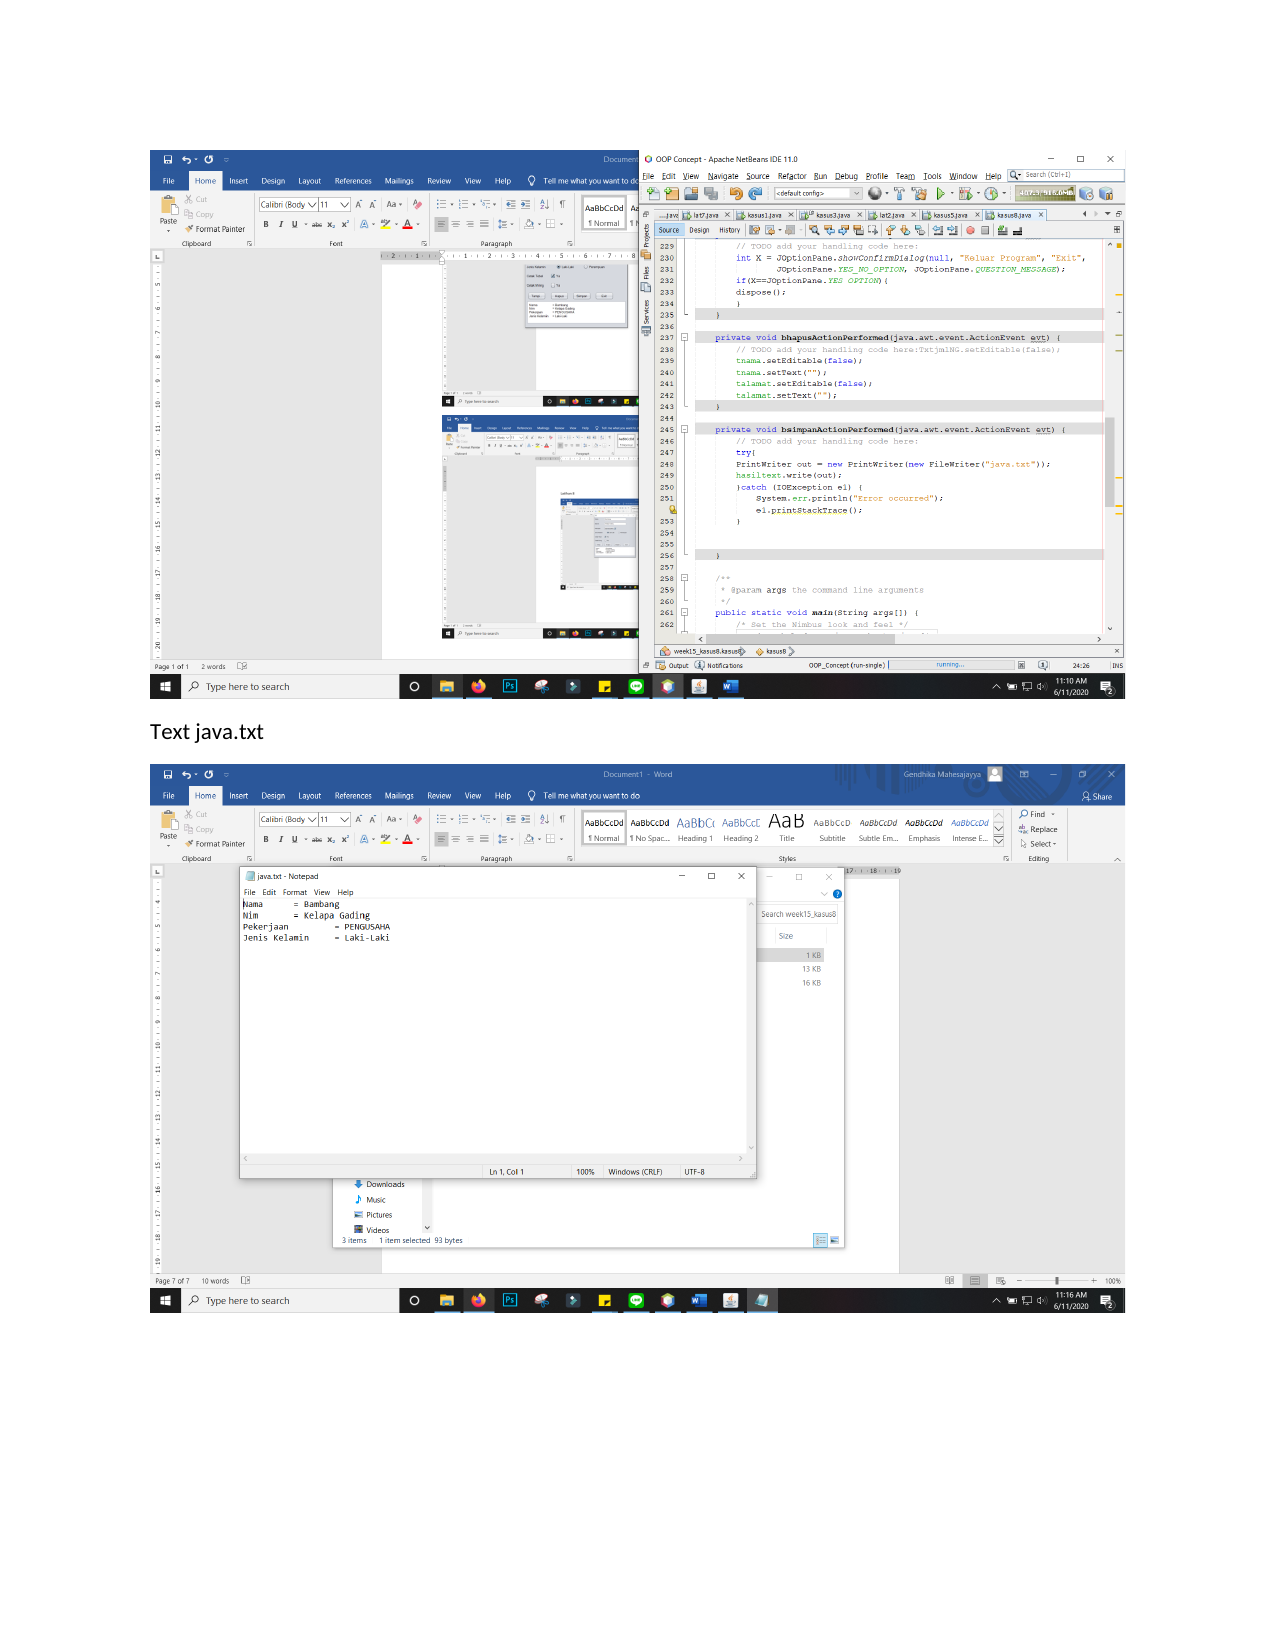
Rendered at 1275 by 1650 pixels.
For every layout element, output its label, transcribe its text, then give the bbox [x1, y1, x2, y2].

picture [150, 150, 1125, 699]
picture [150, 764, 1125, 1313]
text Text java.txt [150, 717, 1125, 745]
